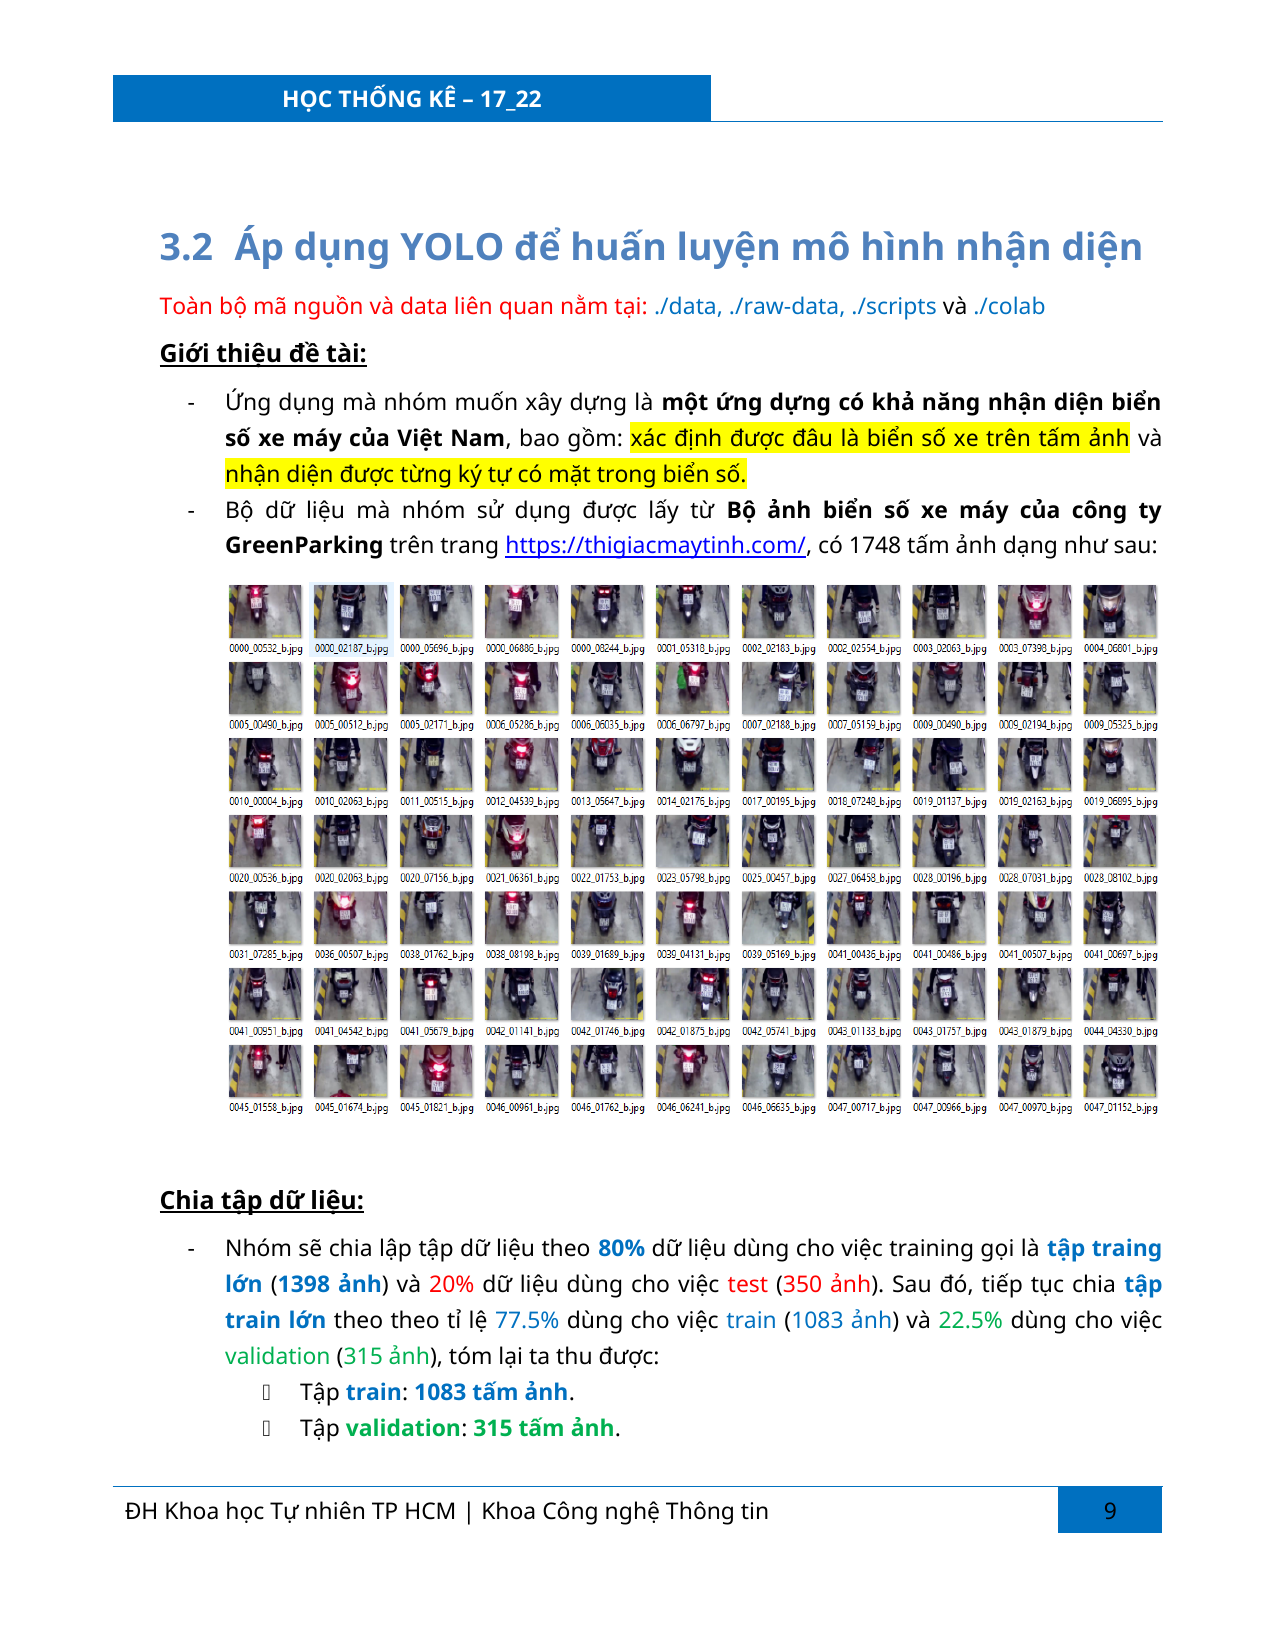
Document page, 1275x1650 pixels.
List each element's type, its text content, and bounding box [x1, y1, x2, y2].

subtitle Áp dụng YOLO để huấn luyện mô hình nhận diện [159, 221, 1162, 272]
picture [222, 575, 1163, 1118]
list Tập validation: 315 tấm ảnh. [262, 1412, 1162, 1443]
text Giới thiệu đề tài: [112, 336, 1162, 370]
list Ứng dụng mà nhóm muốn xây dựng là một ứng dựng có khả năng nhận diện biển số xe máy của Việt Nam, bao gồm: xác định được đâu là biển số xe trên tấm ảnh và nhận diện được từng ký tự có mặt trong biển số. [187, 386, 1162, 489]
text Chia tập dữ liệu: [112, 1183, 1162, 1217]
text Toàn bộ mã nguồn và data liên quan nằm tại: ./data, ./raw-data, ./scripts và ./colab [112, 290, 1162, 321]
list Bộ dữ liệu mà nhóm sử dụng được lấy từ Bộ ảnh biển số xe máy của công ty GreenParking trên trang https://thigiacmaytinh.com/, có 1748 tấm ảnh dạng như sau: [187, 493, 1162, 561]
list Tập train: 1083 tấm ảnh. [262, 1376, 1162, 1407]
list Nhóm sẽ chia lập tập dữ liệu theo 80% dữ liệu dùng cho việc training gọi là tập traing lớn (1398 ảnh) và 20% dữ liệu dùng cho việc test (350 ảnh). Sau đó, tiếp tục chia tập train lớn theo theo tỉ lệ 77.5% dùng cho việc train (1083 ảnh) và 22.5% dùng cho việc validation (315 ảnh), tóm lại ta thu được: [187, 1232, 1162, 1371]
